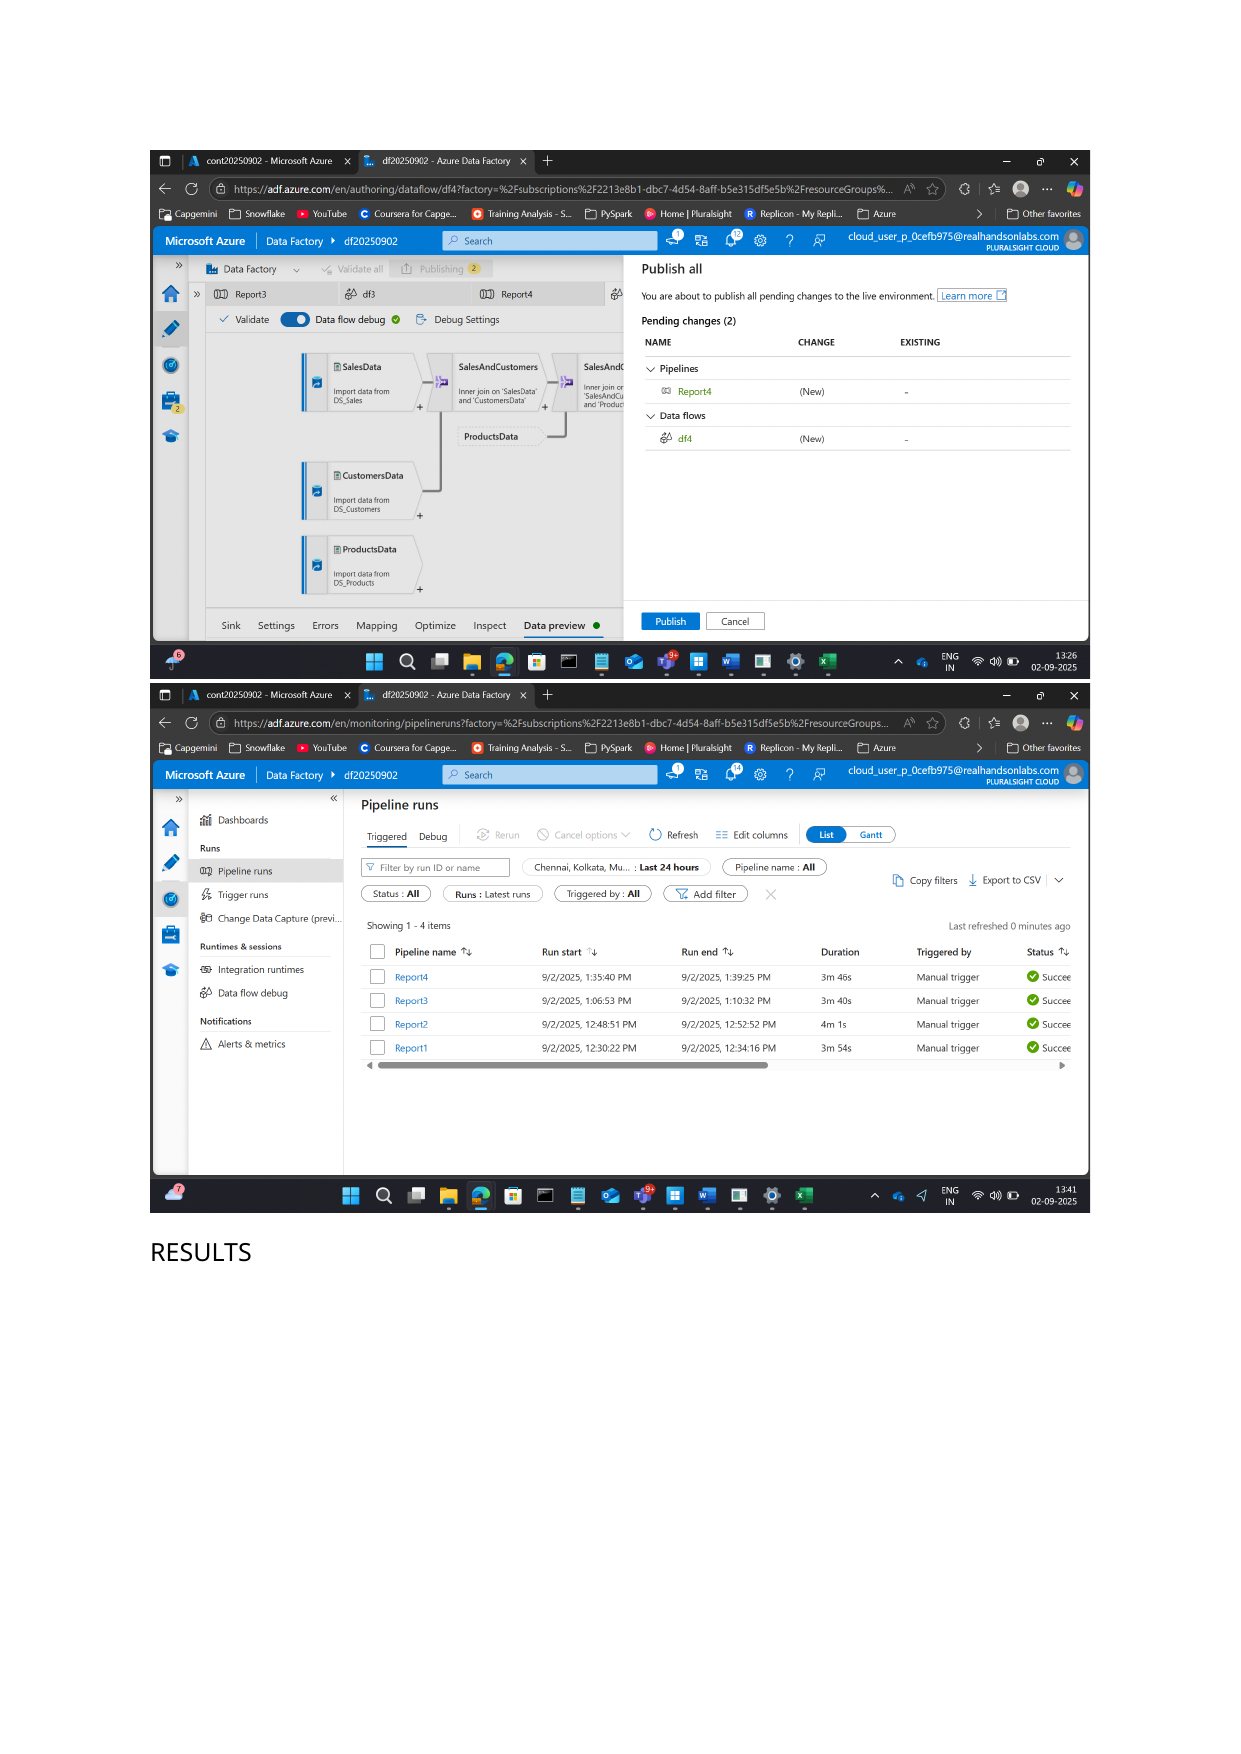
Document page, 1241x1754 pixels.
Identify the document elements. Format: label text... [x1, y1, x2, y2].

picture [150, 150, 1091, 679]
text RESULTS [150, 1234, 1090, 1269]
picture [150, 683, 1091, 1213]
